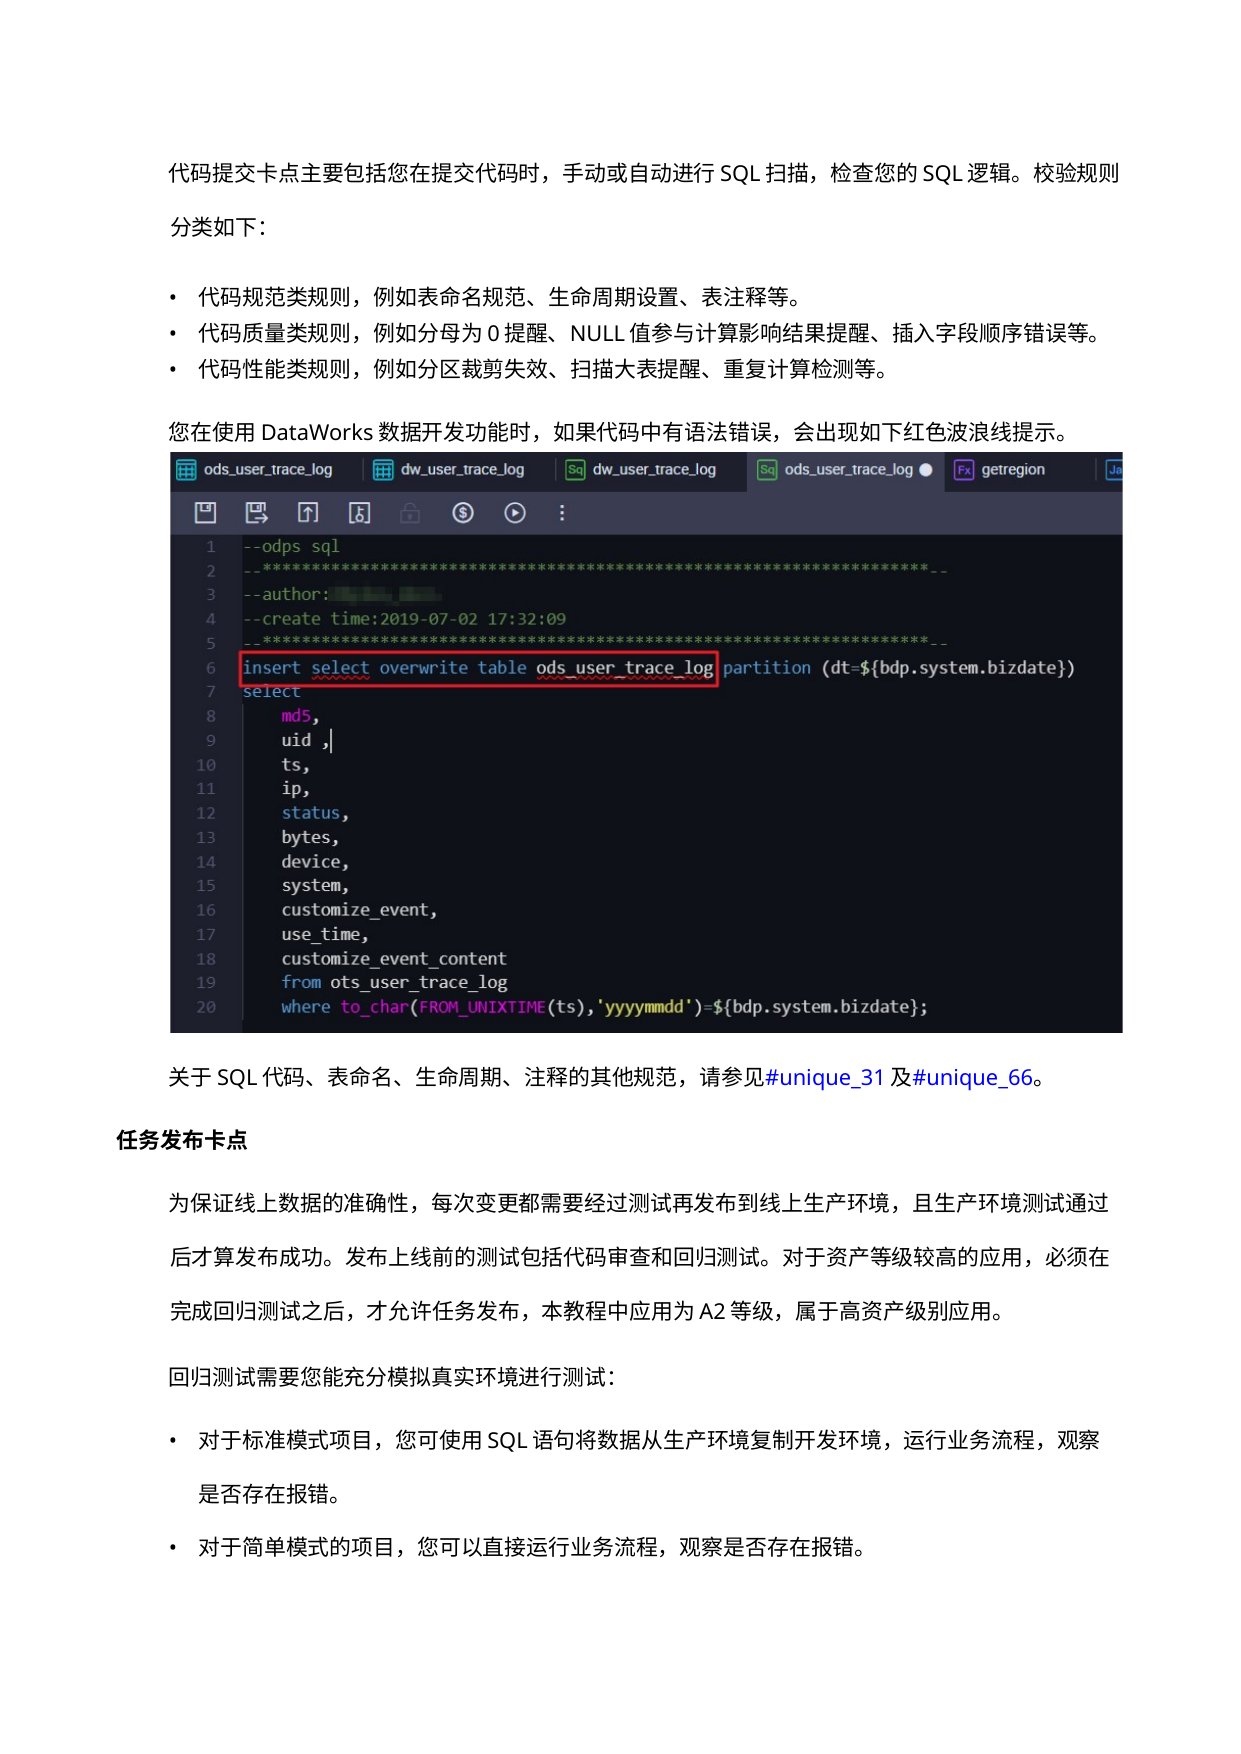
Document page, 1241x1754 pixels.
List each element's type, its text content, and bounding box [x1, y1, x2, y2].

list 代码规范类规则，例如表命名规范、生命周期设置、表注释等。 [169, 280, 1122, 313]
text 您在使用DataWorks数据开发功能时，如果代码中有语法错误，会出现如下红色波浪线提示。 [169, 414, 1122, 447]
text 关于SQL代码、表命名、生命周期、注释的其他规范，请参见#unique_31及#unique_66。 [169, 1059, 1122, 1092]
text 代码提交卡点主要包括您在提交代码时，手动或自动进行SQL扫描，检查您的SQL逻辑。校验规则分类如下： [169, 155, 1122, 242]
text 回归测试需要您能充分模拟真实环境进行测试： [169, 1360, 1122, 1392]
text 任务发布卡点 [117, 1123, 1122, 1155]
list 代码质量类规则，例如分母为0提醒、NULL值参与计算影响结果提醒、插入字段顺序错误等。 [169, 316, 1122, 348]
list 对于标准模式项目，您可使用SQL语句将数据从生产环境复制开发环境，运行业务流程，观察是否存在报错。 [169, 1423, 1122, 1509]
list 对于简单模式的项目，您可以直接运行业务流程，观察是否存在报错。 [169, 1530, 1122, 1563]
text 为保证线上数据的准确性，每次变更都需要经过测试再发布到线上生产环境，且生产环境测试通过后才算发布成功。发布上线前的测试包括代码审查和回归测试。对于资产等级较高的应用，必须在完成回归测试之后，才允许任务发布，本教程中应用为A2等级，属于高资产级别应用。 [169, 1186, 1122, 1326]
list 代码性能类规则，例如分区裁剪失效、扫描大表提醒、重复计算检测等。 [169, 351, 1122, 384]
picture [170, 452, 1123, 1033]
